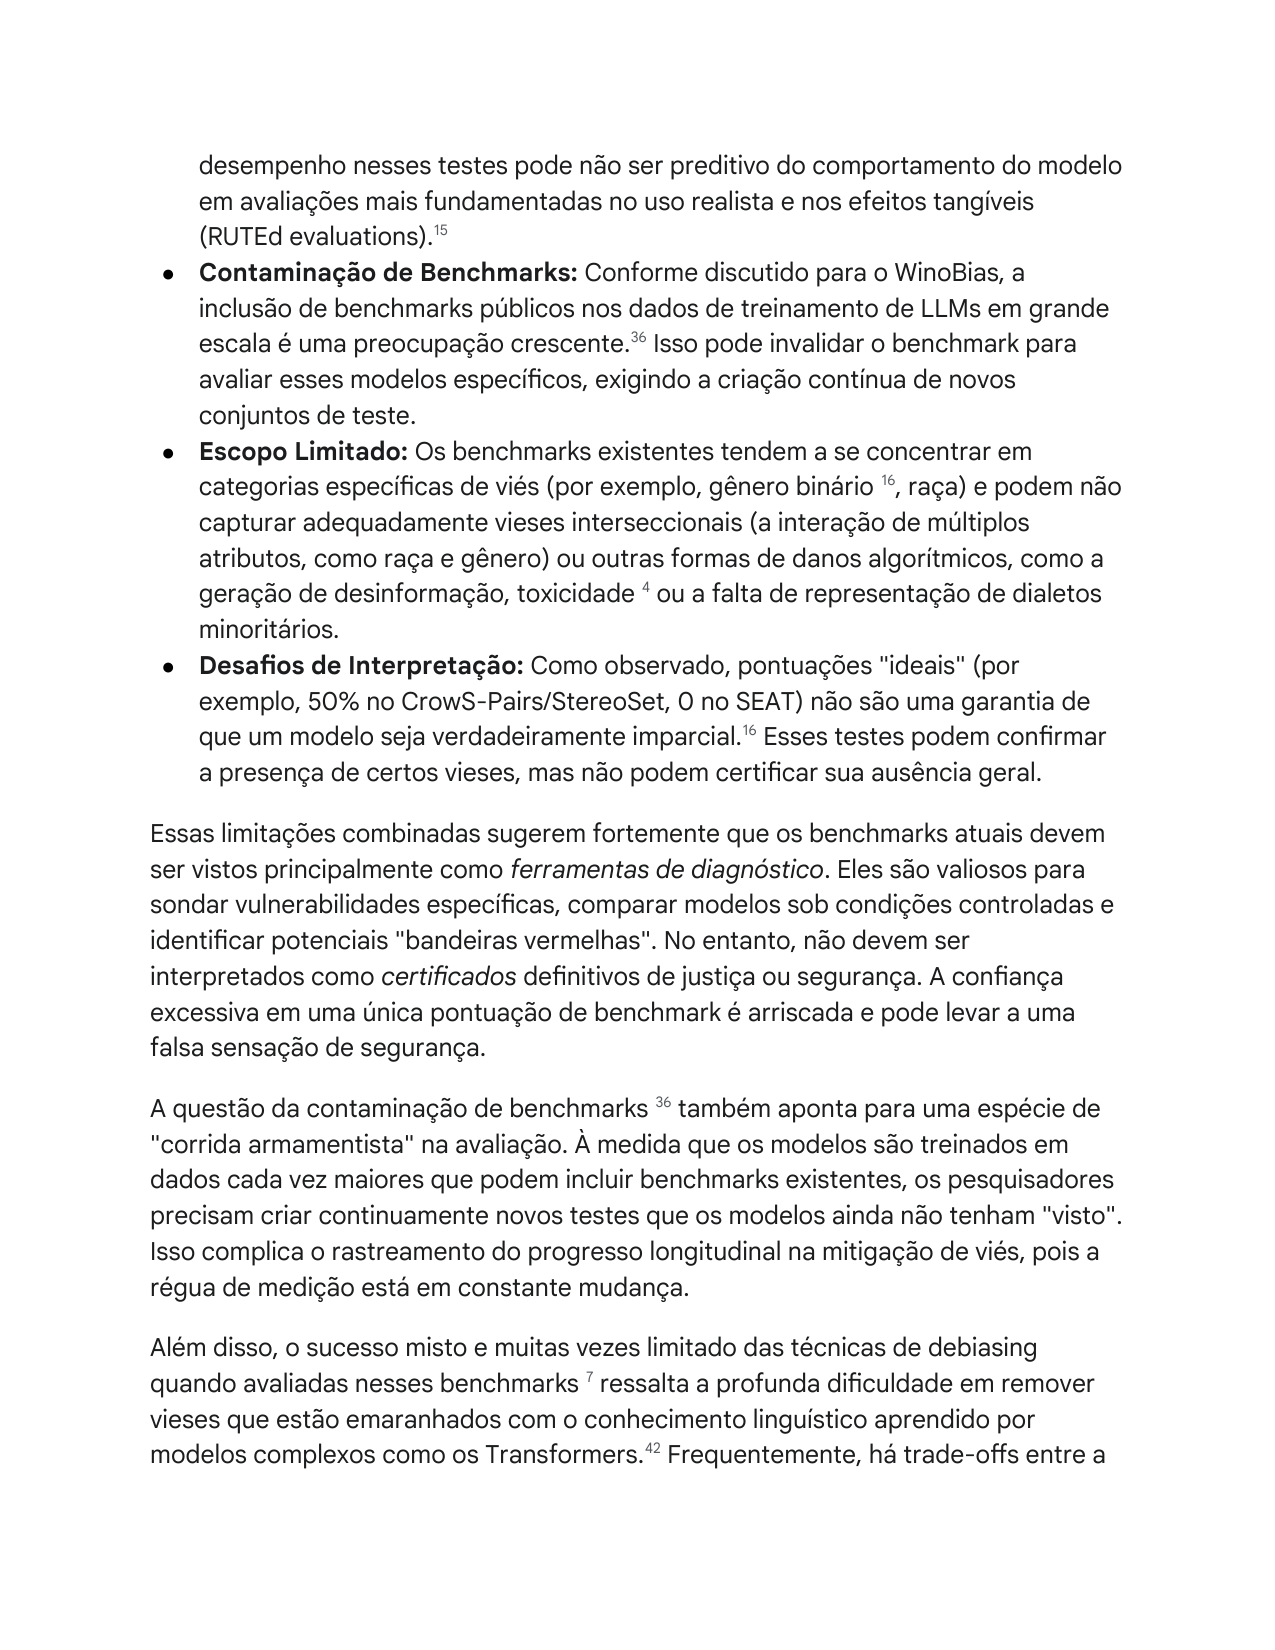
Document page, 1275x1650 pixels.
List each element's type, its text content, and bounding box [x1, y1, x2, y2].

list Desafios de Interpretação: Como observado, pontuações "ideais" (por exemplo, 50% no CrowS-Pairs/StereoSet, 0 no SEAT) não são uma garantia de que um modelo seja verdadeiramente imparcial.16 Esses testes podem confirmar a presença de certos vieses, mas não podem certificar sua ausência geral. [161, 650, 1125, 789]
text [150, 1333, 1125, 1471]
list Escopo Limitado: Os benchmarks existentes tendem a se concentrar em categorias específicas de viés (por exemplo, gênero binário 16, raça) e podem não capturar adequadamente vieses interseccionais (a interação de múltiplos atributos, como raça e gênero) ou outras formas de danos algorítmicos, como a geração de desinformação, toxicidade 4 ou a falta de representação de dialetos minoritários. [161, 436, 1125, 646]
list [161, 150, 1125, 253]
text Essas limitações combinadas sugerem fortemente que os benchmarks atuais devem ser vistos principalmente como ferramentas de diagnóstico. Eles são valiosos para sondar vulnerabilidades específicas, comparar modelos sob condições controladas e identificar potenciais "bandeiras vermelhas". No entanto, não devem ser interpretados como certificados definitivos de justiça ou segurança. A confiança excessiva em uma única pontuação de benchmark é arriscada e pode levar a uma falsa sensação de segurança. [150, 818, 1125, 1064]
text A questão da contaminação de benchmarks 36 também aponta para uma espécie de "corrida armamentista" na avaliação. À medida que os modelos são treinados em dados cada vez maiores que podem incluir benchmarks existentes, os pesquisadores precisam criar continuamente novos testes que os modelos ainda não tenham "visto". Isso complica o rastreamento do progresso longitudinal na mitigação de viés, pois a régua de medição está em constante mudança. [150, 1093, 1125, 1303]
list Contaminação de Benchmarks: Conforme discutido para o WinoBias, a inclusão de benchmarks públicos nos dados de treinamento de LLMs em grande escala é uma preocupação crescente.36 Isso pode invalidar o benchmark para avaliar esses modelos específicos, exigindo a criação contínua de novos conjuntos de teste. [161, 257, 1125, 431]
